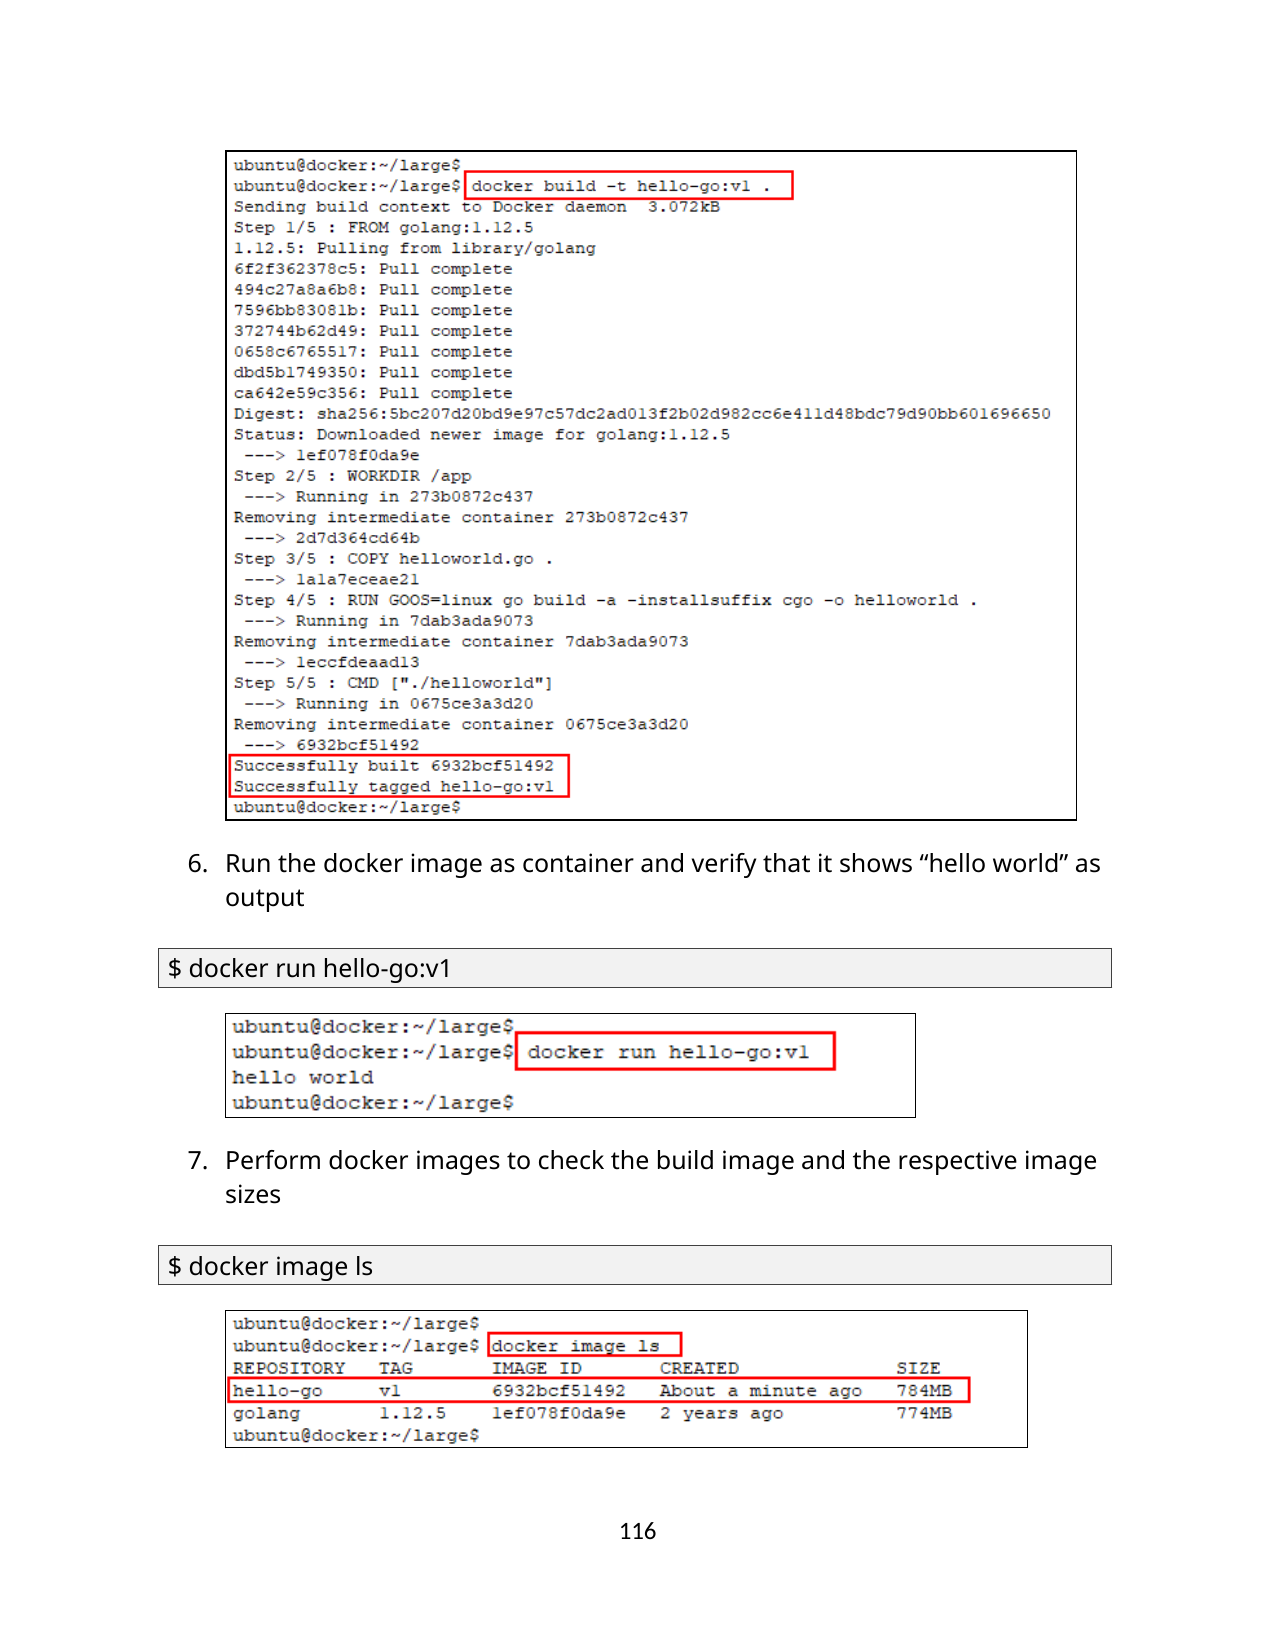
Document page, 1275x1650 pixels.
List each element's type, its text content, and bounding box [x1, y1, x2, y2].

picture [226, 1014, 915, 1117]
list Perform docker images to check the build image and the respective image sizes [187, 1143, 1125, 1211]
picture [226, 1311, 1027, 1447]
picture [227, 152, 1076, 819]
text $ docker image ls [159, 1246, 1111, 1284]
list Run the docker image as container and verify that it shows “hello world” as output [187, 846, 1125, 914]
text $ docker run hello-go:v1 [159, 949, 1111, 987]
